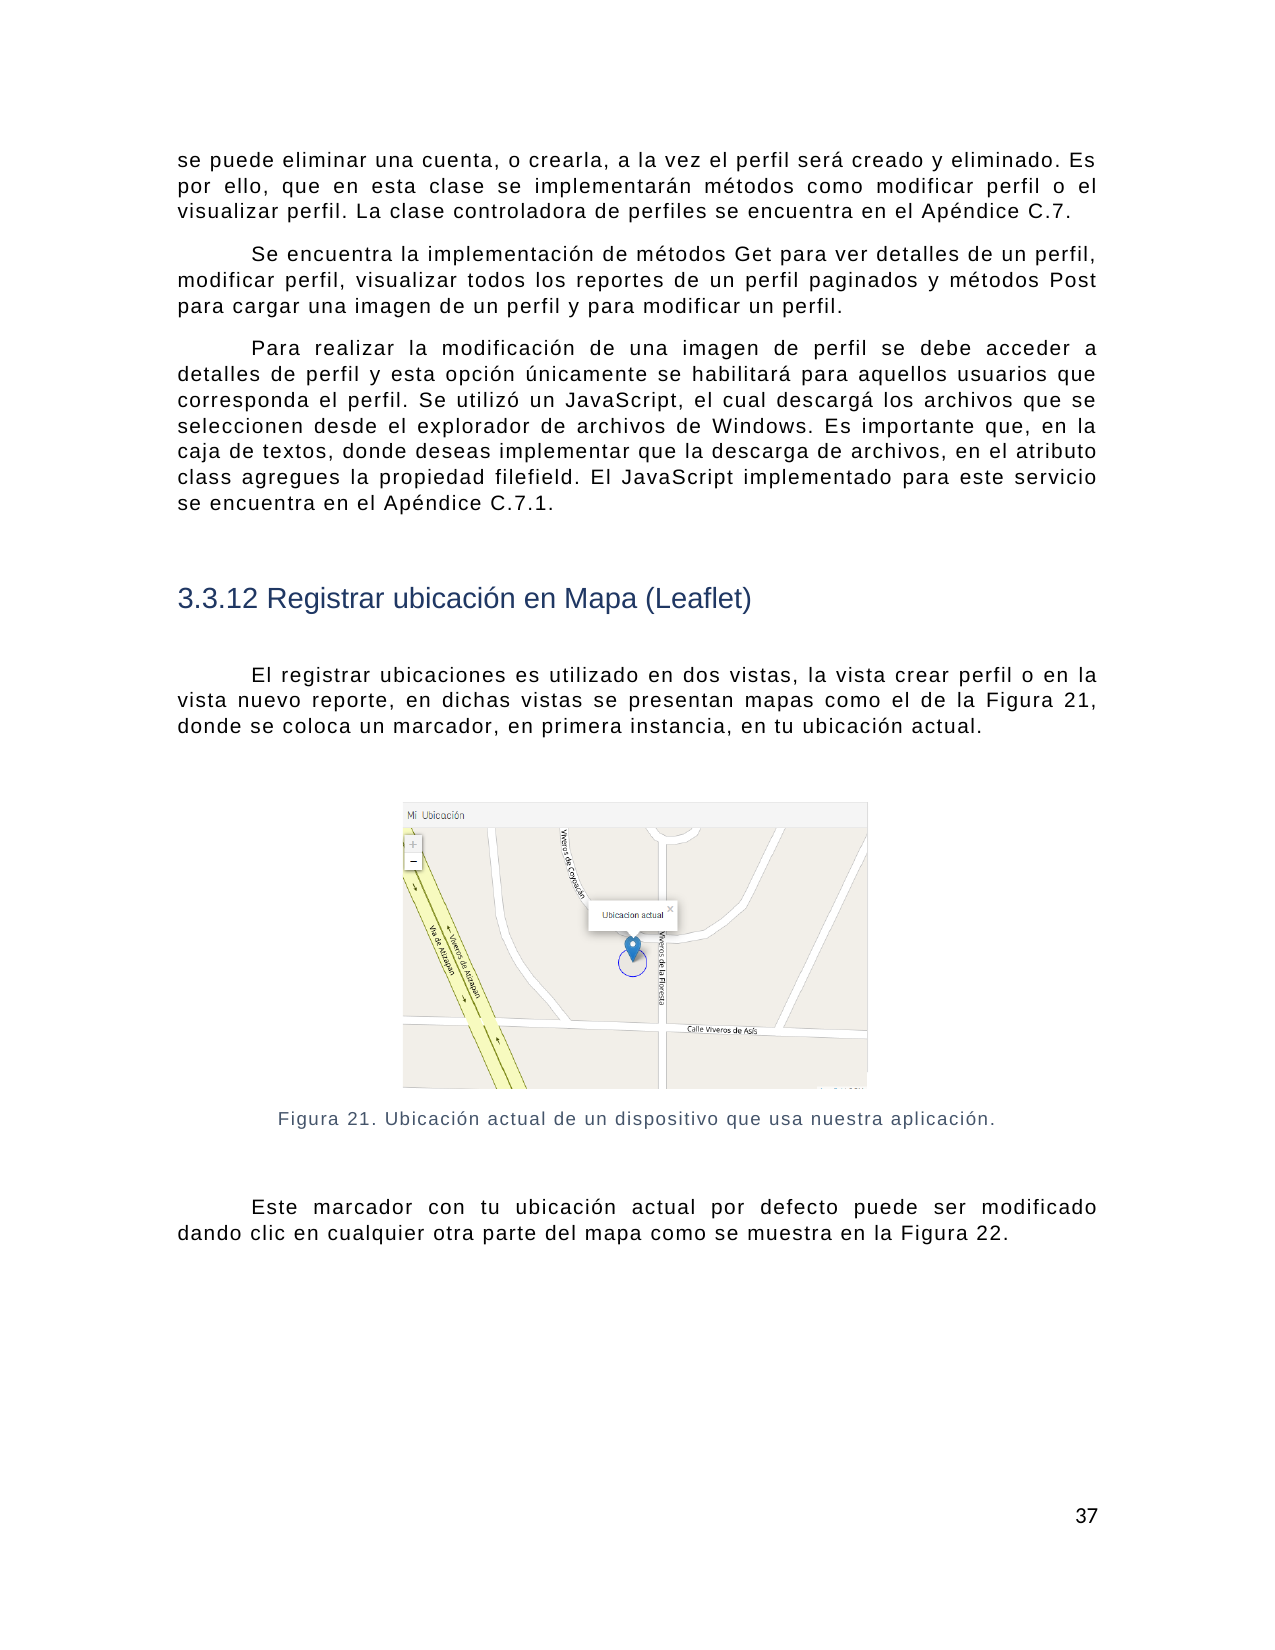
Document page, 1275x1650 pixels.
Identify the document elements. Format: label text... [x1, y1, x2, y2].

subtitle 3.3.12 Registrar ubicación en Mapa (Leaflet) [177, 581, 1098, 615]
text Este marcador con tu ubicación actual por defecto puede ser modificado dando clic en cualquier otra parte del mapa como se muestra en la Figura 22. [177, 1195, 1098, 1245]
text Se encuentra la implementación de métodos Get para ver detalles de un perfil, modificar perfil, visualizar todos los reportes de un perfil paginados y métodos Post para cargar una imagen de un perfil y para modificar un perfil. [177, 242, 1098, 317]
text El registrar ubicaciones es utilizado en dos vistas, la vista crear perfil o en la vista nuevo reporte, en dichas vistas se presentan mapas como el de la Figura 21, donde se coloca un marcador, en primera instancia, en tu ubicación actual. [177, 662, 1098, 738]
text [177, 148, 1098, 223]
picture [402, 801, 873, 1089]
text Para realizar la modificación de una imagen de perfil se debe acceder a detalles de perfil y esta opción únicamente se habilitará para aquellos usuarios que corresponda el perfil. Se utilizó un JavaScript, el cual descargá los archivos que se seleccionen desde el explorador de archivos de Windows. Es importante que, en la caja de textos, donde deseas implementar que la descarga de archivos, en el atributo class agregues la propiedad filefield. El JavaScript implementado para este servicio se encuentra en el Apéndice C.7.1. [177, 336, 1098, 515]
text Figura 21. Ubicación actual de un dispositivo que usa nuestra aplicación. [177, 1107, 1098, 1129]
